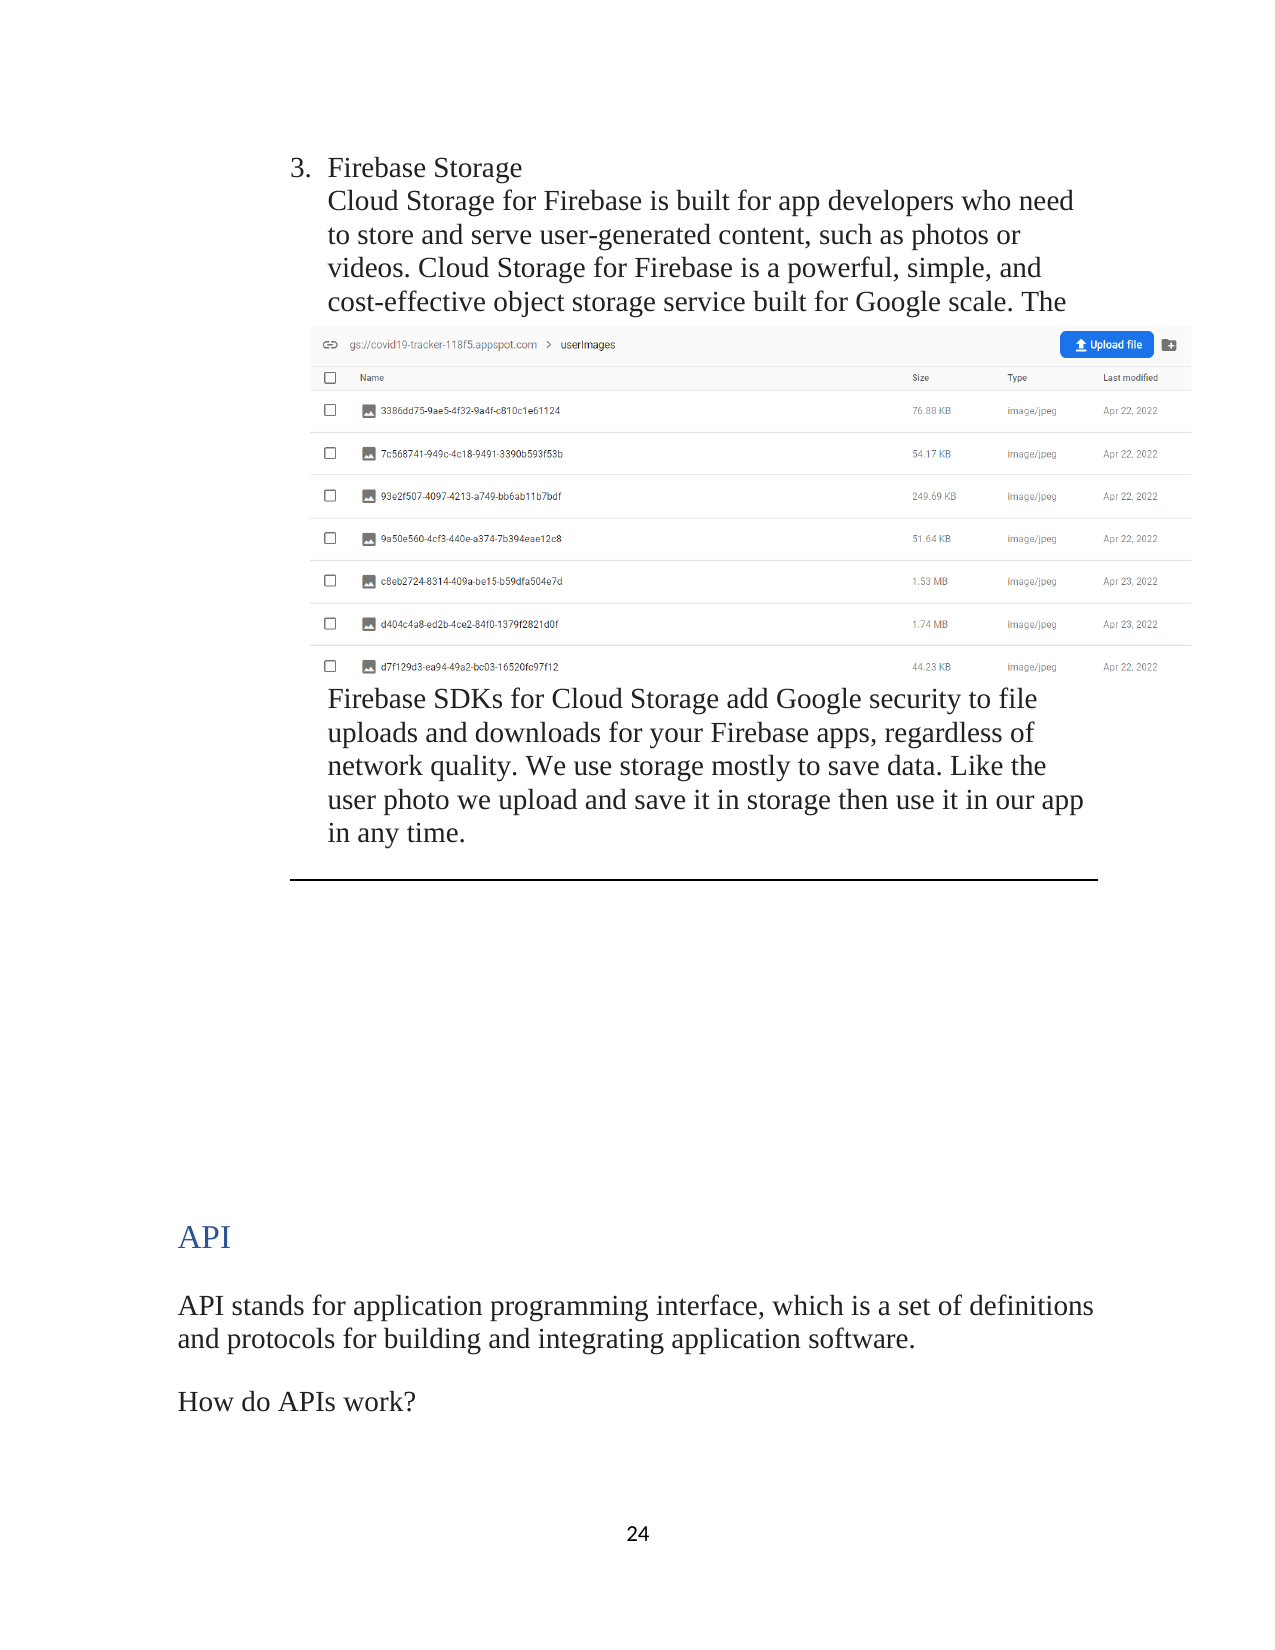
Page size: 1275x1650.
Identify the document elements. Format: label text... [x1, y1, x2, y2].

subtitle API [177, 1217, 1098, 1256]
text API stands for application programming interface, which is a set of definitions and protocols for building and integrating application software. [177, 1288, 1098, 1355]
text How do APIs work? [177, 1384, 1098, 1418]
picture [309, 326, 1192, 682]
